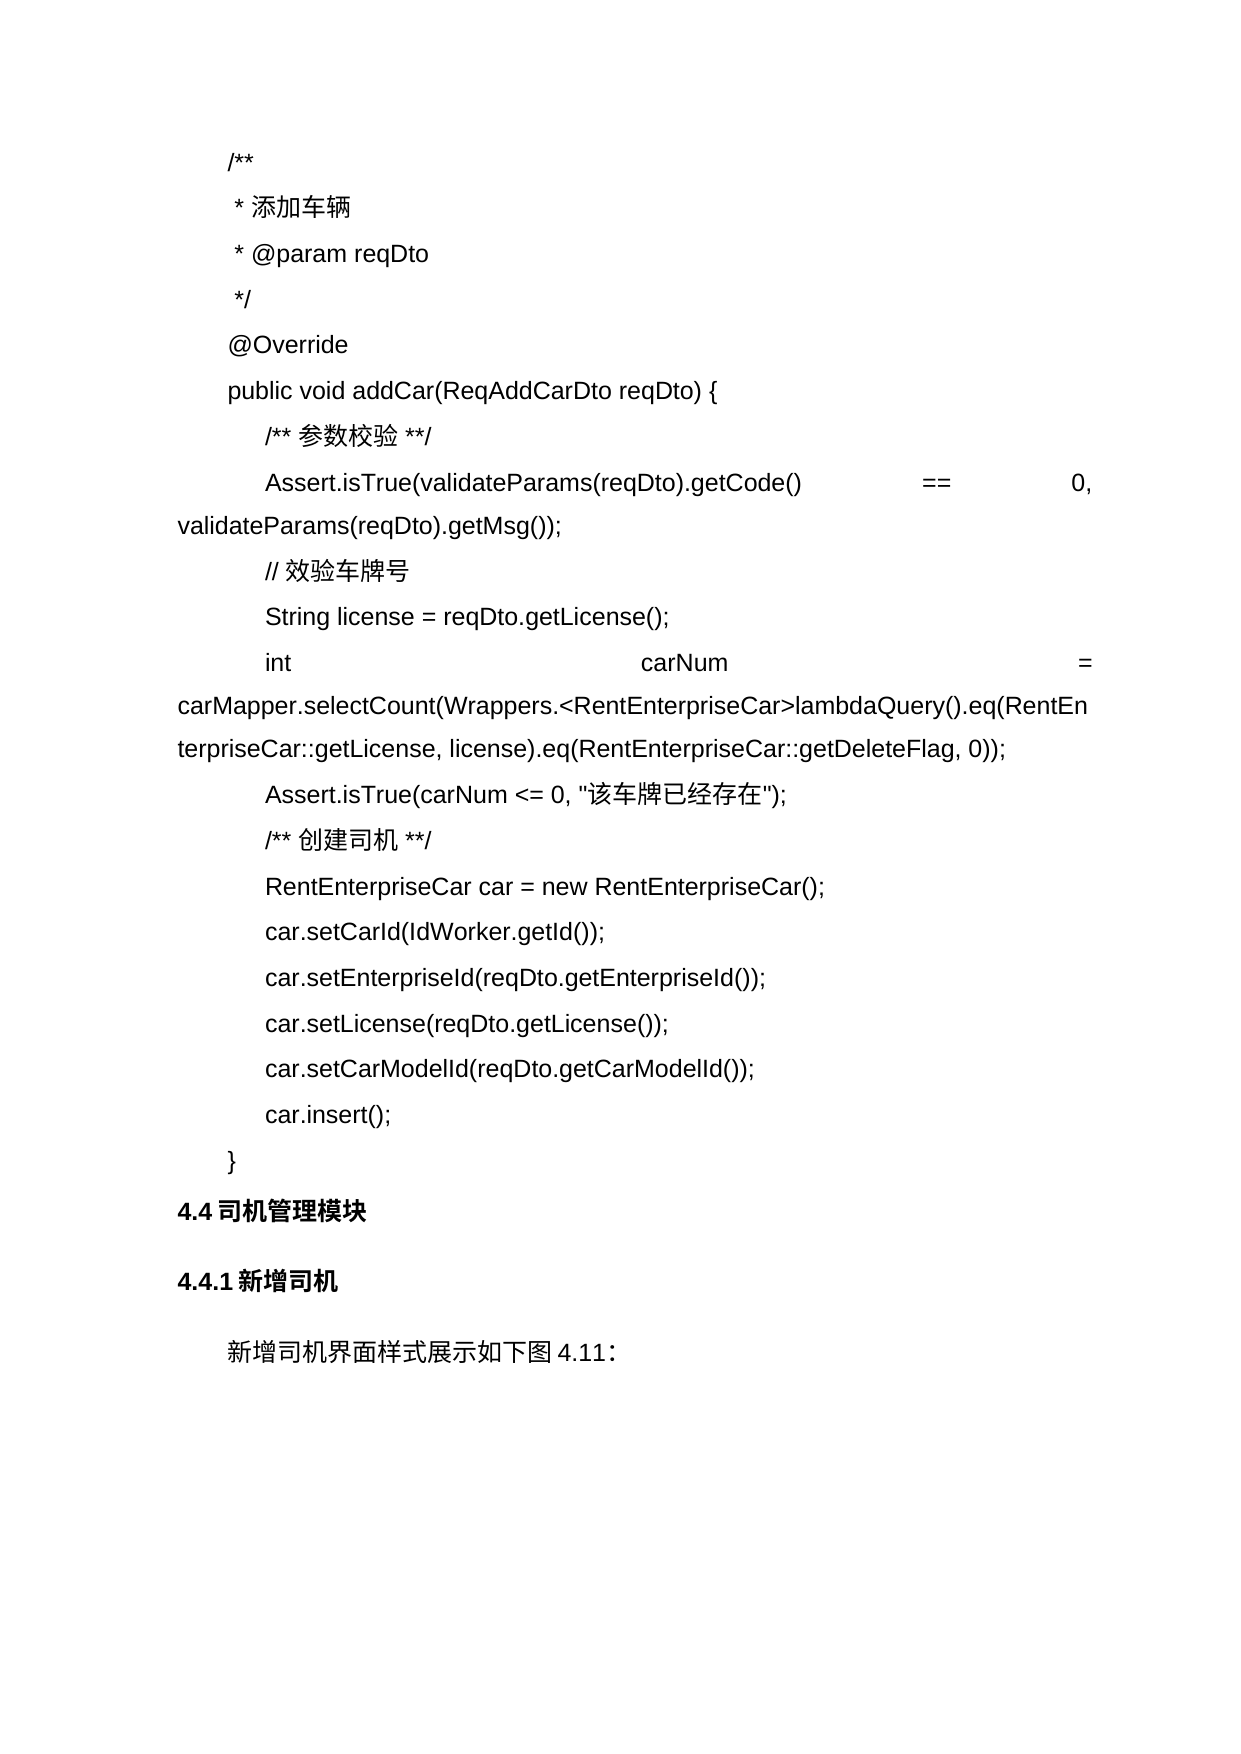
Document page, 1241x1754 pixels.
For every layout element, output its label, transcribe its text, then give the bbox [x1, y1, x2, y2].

text */ [177, 285, 1093, 313]
text RentEnterpriseCar car = new RentEnterpriseCar(); [177, 871, 1093, 900]
text car.setCarModelId(reqDto.getCarModelId()); [177, 1054, 1093, 1083]
text car.setCarId(IdWorker.getId()); [177, 917, 1093, 946]
subtitle 4.4.1新增司机 [177, 1267, 1093, 1296]
text int carNum = carMapper.selectCount(Wrappers.<RentEnterpriseCar>lambdaQuery().eq(RentEnterpriseCar::getLicense, license).eq(RentEnterpriseCar::getDeleteFlag, 0)); [177, 648, 1093, 763]
text } [177, 1146, 1093, 1174]
text /** [177, 148, 1093, 176]
text String license = reqDto.getLicense(); [177, 602, 1093, 631]
text public void addCar(ReqAddCarDto reqDto) { [177, 376, 1093, 405]
text @Override [177, 331, 1093, 359]
text * 添加车辆 [177, 193, 1093, 222]
text car.setEnterpriseId(reqDto.getEnterpriseId()); [177, 963, 1093, 992]
text /** 参数校验 **/ [177, 422, 1093, 451]
text car.insert(); [177, 1100, 1093, 1129]
text car.setLicense(reqDto.getLicense()); [177, 1009, 1093, 1037]
text // 效验车牌号 [177, 557, 1093, 585]
text Assert.isTrue(carNum <= 0, "该车牌已经存在"); [177, 780, 1093, 809]
text /** 创建司机 **/ [177, 826, 1093, 854]
text Assert.isTrue(validateParams(reqDto).getCode() == 0, validateParams(reqDto).getMsg()); [177, 468, 1093, 539]
text 4.4司机管理模块 [177, 1197, 1093, 1226]
text * @param reqDto [177, 239, 1093, 268]
text 新增司机界面样式展示如下图4.11： [177, 1338, 1093, 1366]
